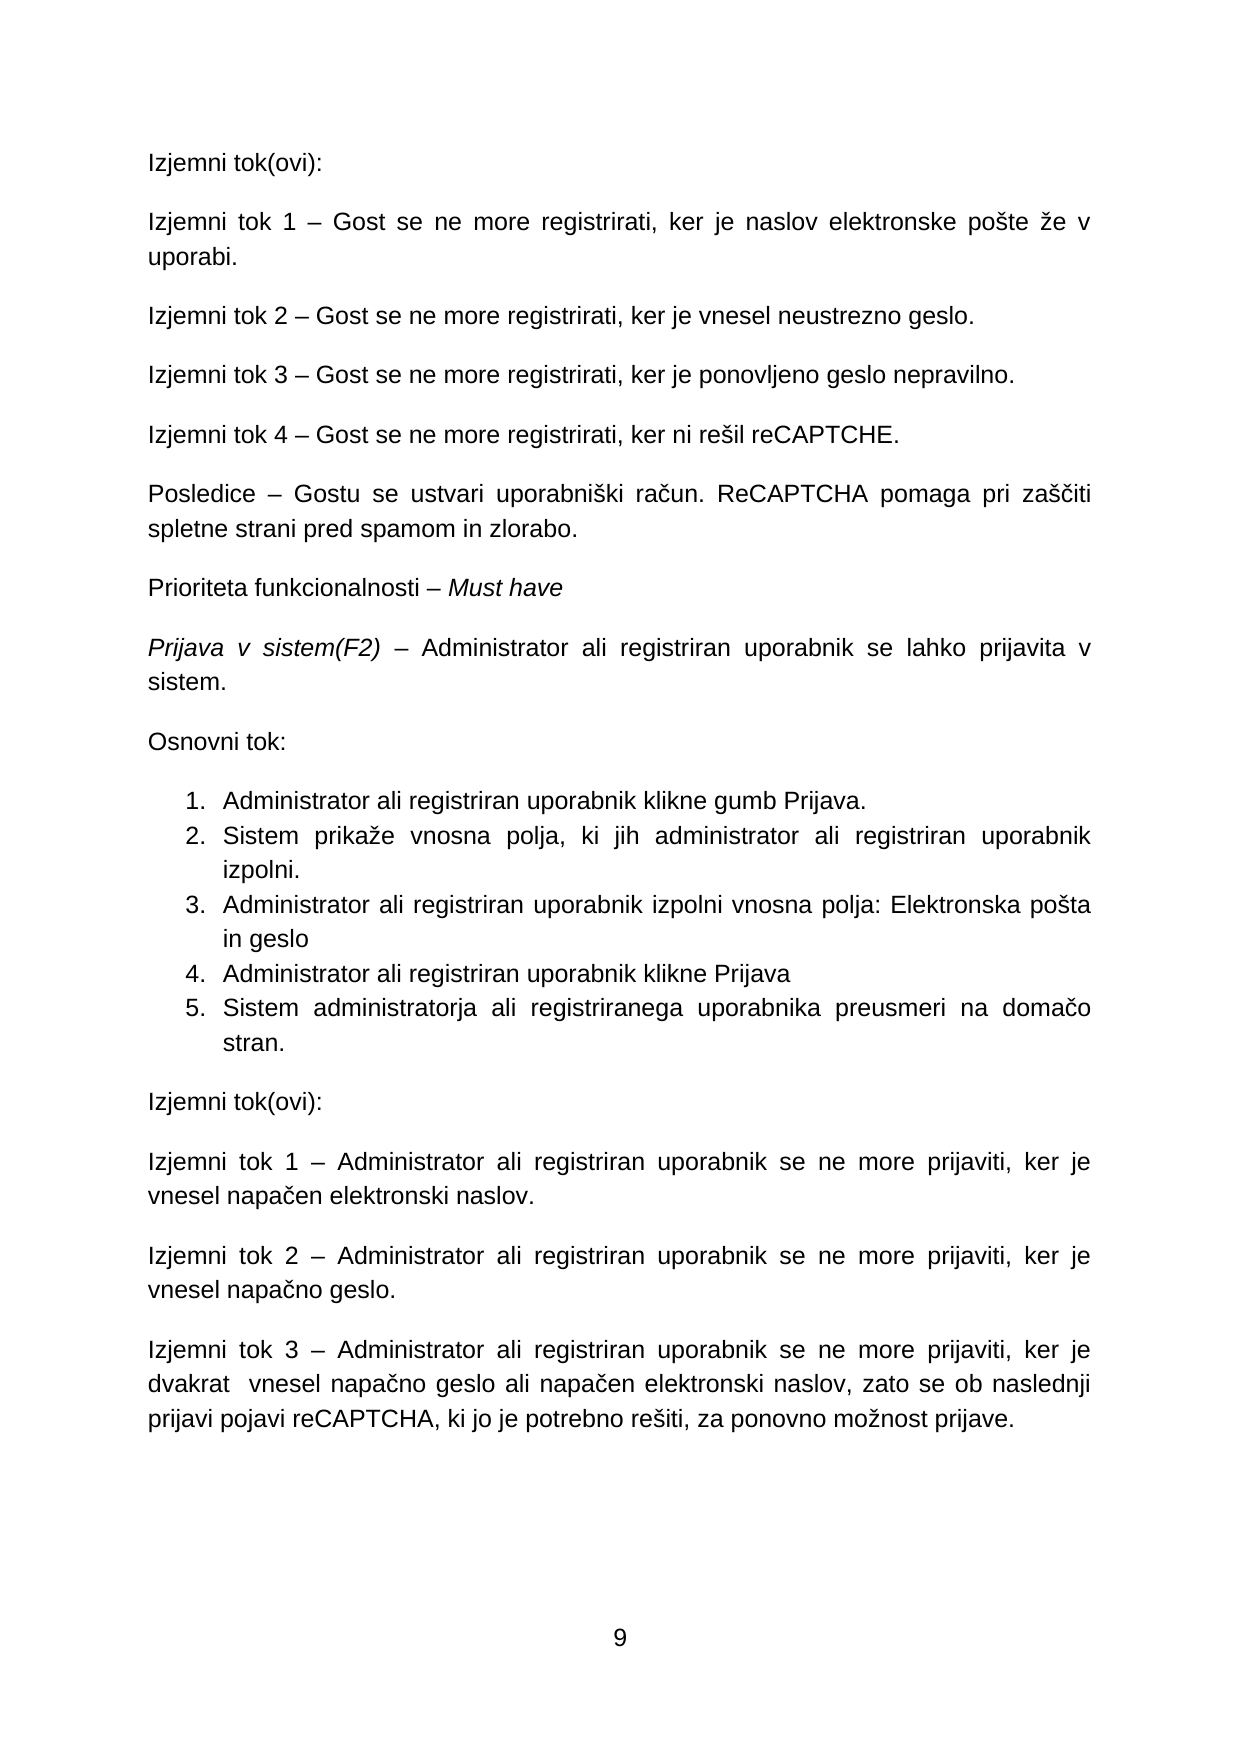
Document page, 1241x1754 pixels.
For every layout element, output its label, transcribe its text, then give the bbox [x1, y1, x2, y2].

text Izjemni tok(ovi): [148, 148, 1093, 176]
text Izjemni tok 3 – Gost se ne more registrirati, ker je ponovljeno geslo nepravilno. [148, 361, 1093, 389]
text Izjemni tok(ovi): [148, 1087, 1093, 1116]
text Izjemni tok 2 – Gost se ne more registrirati, ker je vnesel neustrezno geslo. [148, 301, 1093, 330]
list Administrator ali registriran uporabnik izpolni vnosna polja: Elektronska pošta in geslo [185, 890, 1093, 953]
list Administrator ali registriran uporabnik klikne Prijava [185, 959, 1093, 987]
list Sistem administratorja ali registriranega uporabnika preusmeri na domačo stran. [185, 993, 1093, 1056]
text Izjemni tok 1 – Gost se ne more registrirati, ker je naslov elektronske pošte že v uporabi. [148, 207, 1093, 270]
text Izjemni tok 3 – Administrator ali registriran uporabnik se ne more prijaviti, ker je dvakrat vnesel napačno geslo ali napačen elektronski naslov, zato se ob naslednji prijavi pojavi reCAPTCHA, ki jo je potrebno rešiti, za ponovno možnost prijave. [148, 1334, 1093, 1432]
text Prijava v sistem(F2) – Administrator ali registriran uporabnik se lahko prijavita v sistem. [148, 633, 1093, 696]
list Sistem prikaže vnosna polja, ki jih administrator ali registriran uporabnik izpolni. [185, 821, 1093, 884]
text Izjemni tok 2 – Administrator ali registriran uporabnik se ne more prijaviti, ker je vnesel napačno geslo. [148, 1241, 1093, 1304]
text Posledice – Gostu se ustvari uporabniški račun. ReCAPTCHA pomaga pri zaščiti spletne strani pred spamom in zlorabo. [148, 479, 1093, 543]
text Osnovni tok: [148, 727, 1093, 756]
text Izjemni tok 4 – Gost se ne more registrirati, ker ni rešil reCAPTCHE. [148, 420, 1093, 449]
text Izjemni tok 1 – Administrator ali registriran uporabnik se ne more prijaviti, ker je vnesel napačen elektronski naslov. [148, 1147, 1093, 1210]
list Administrator ali registriran uporabnik klikne gumb Prijava. [185, 786, 1093, 815]
text Prioriteta funkcionalnosti – Must have [148, 573, 1093, 602]
